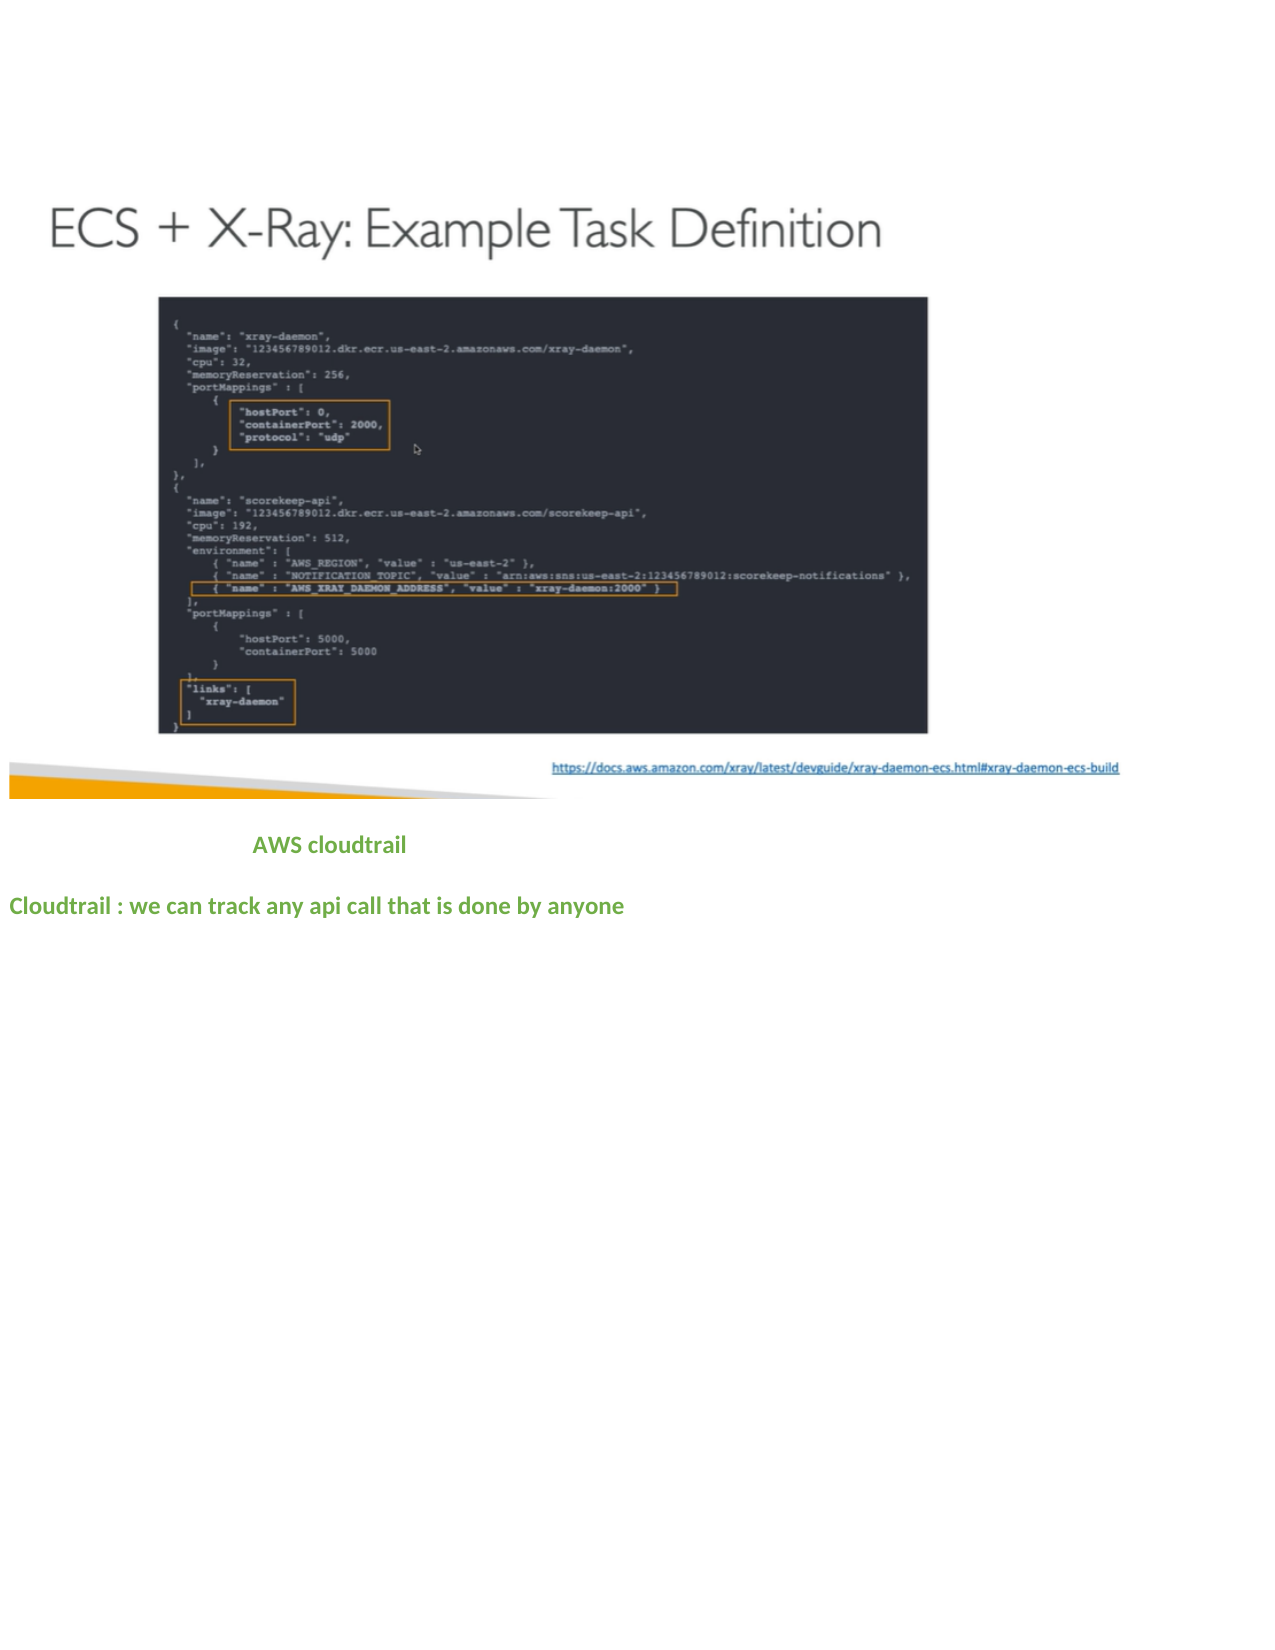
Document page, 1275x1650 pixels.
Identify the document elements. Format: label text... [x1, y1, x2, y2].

text AWS cloudtrail [9, 829, 1125, 859]
text Cloudtrail : we can track any api call that is done by anyone [9, 890, 1125, 920]
picture [9, 180, 1135, 799]
